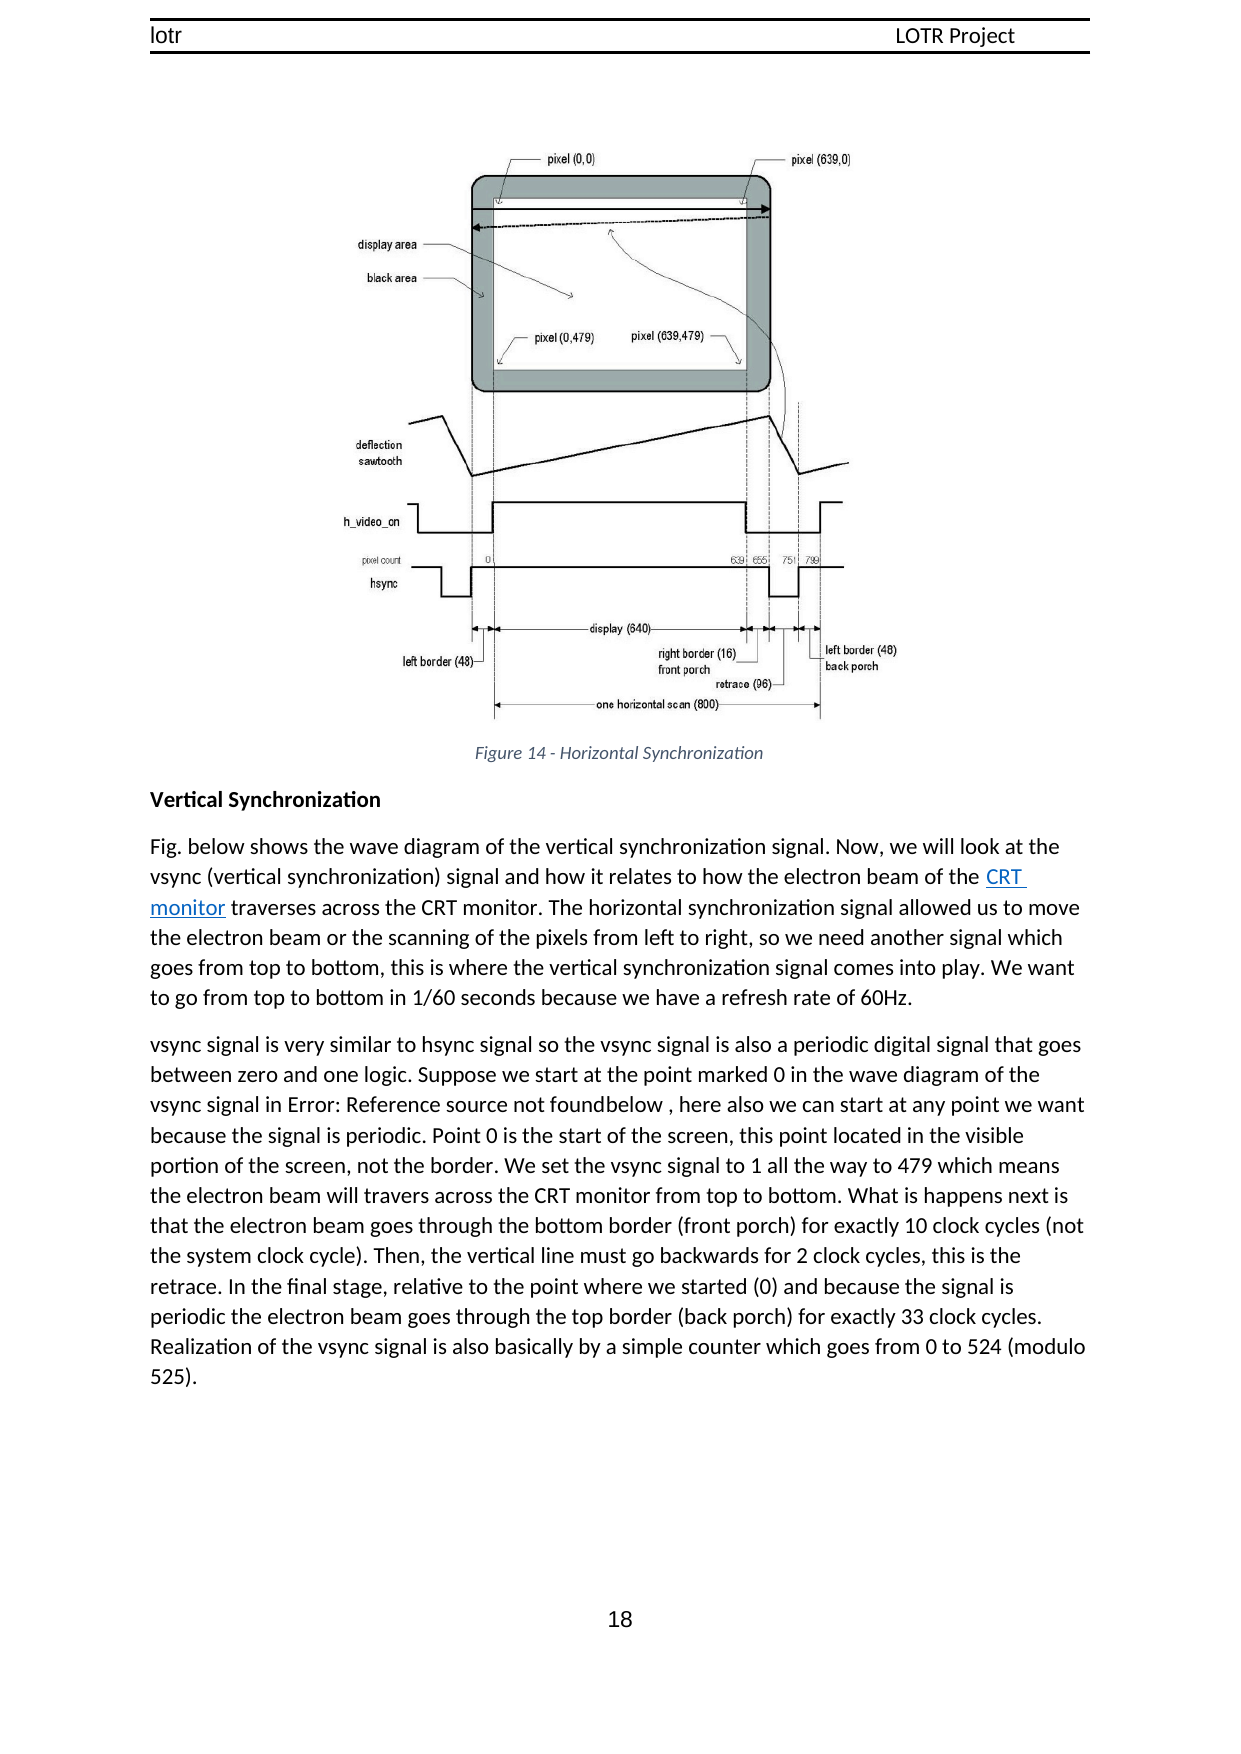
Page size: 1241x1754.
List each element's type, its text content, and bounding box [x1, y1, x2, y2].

picture [342, 150, 898, 723]
text Fig. below shows the wave diagram of the vertical synchronization signal. Now, we will look at the vsync (vertical synchronization) signal and how it relates to how the electron beam of the CRT monitor traverses across the CRT monitor. The horizontal synchronization signal allowed us to move the electron beam or the scanning of the pixels from left to right, so we need another signal which goes from top to bottom, this is where the vertical synchronization signal comes into play. We want to go from top to bottom in 1/60 seconds because we have a refresh rate of 60Hz. [150, 832, 1090, 1011]
text Figure 14 - Horizontal Synchronization [150, 742, 1090, 764]
text Vertical Synchronization [150, 785, 1090, 813]
